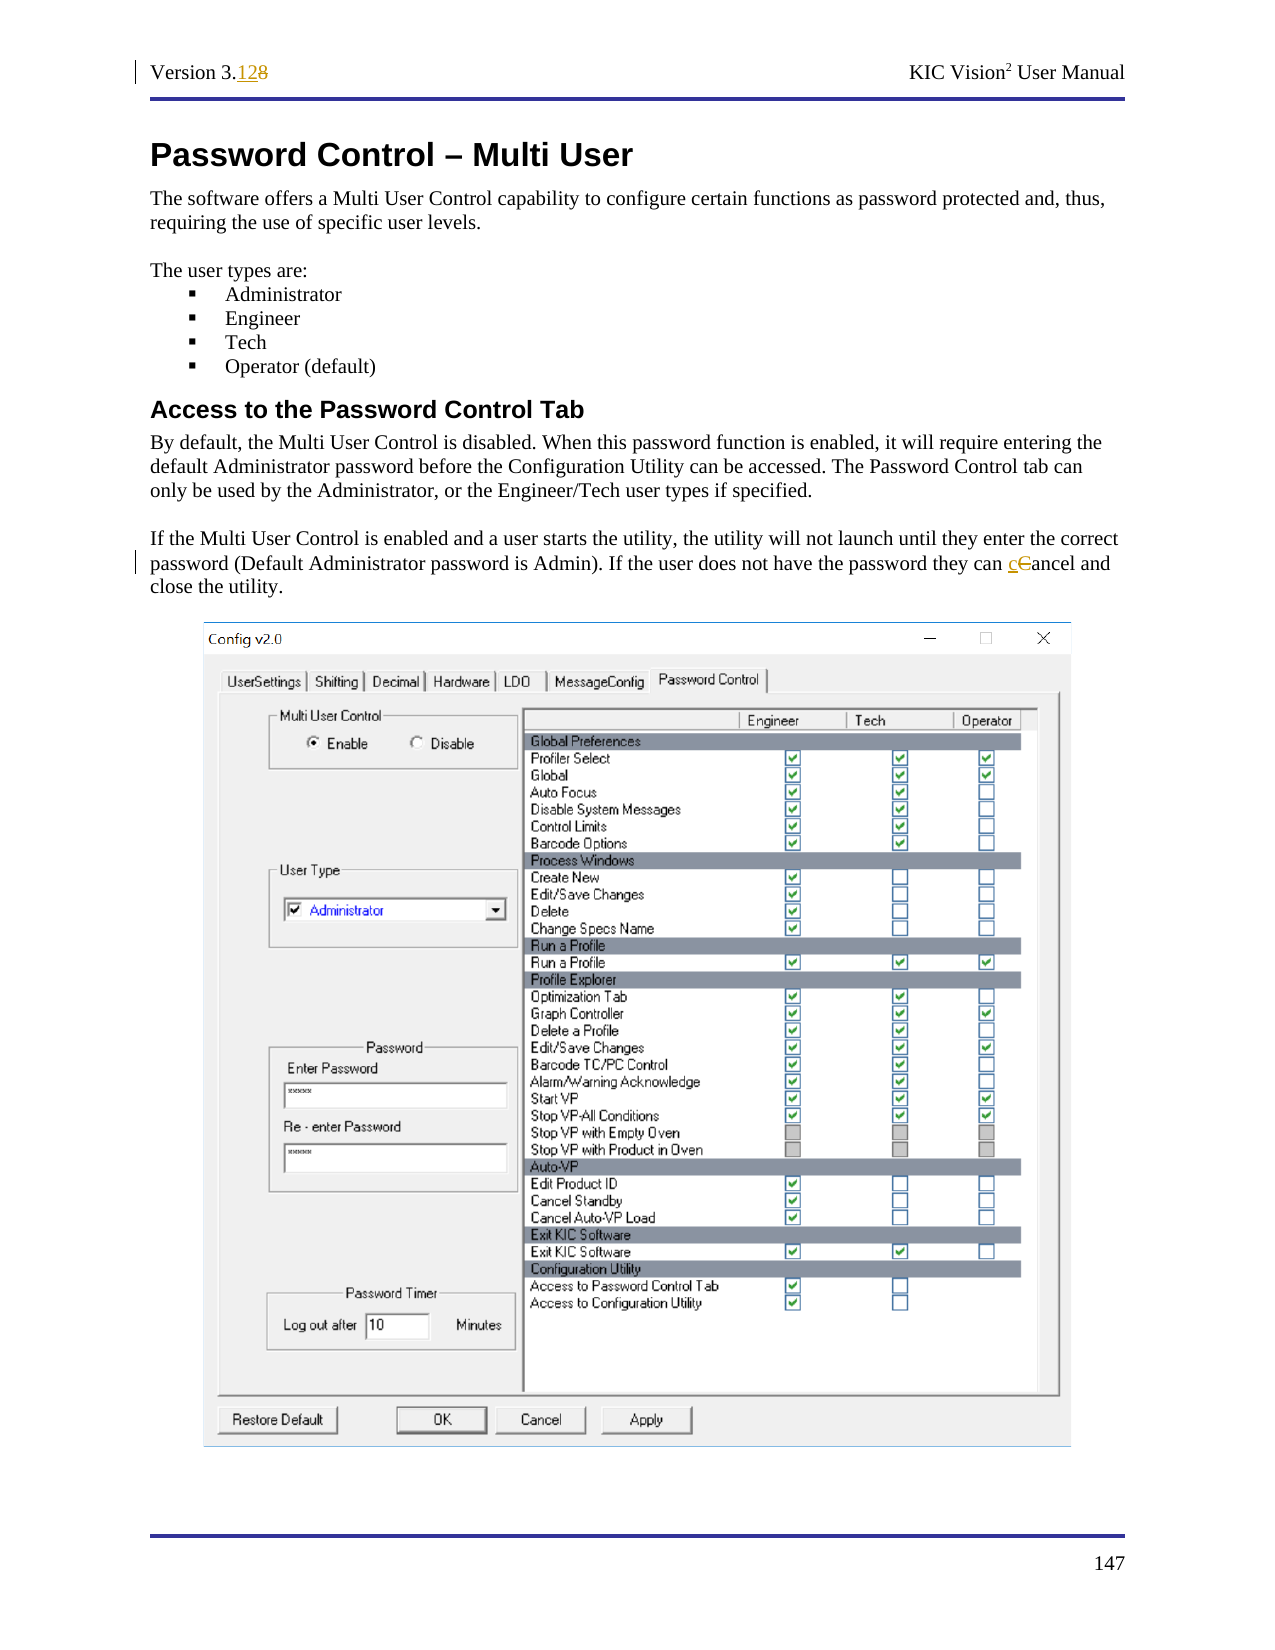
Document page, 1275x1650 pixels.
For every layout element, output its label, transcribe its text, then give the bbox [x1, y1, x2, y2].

list Operator (default) [187, 354, 1125, 378]
subtitle Access to the Password Control Tab [150, 395, 1125, 424]
list Engineer [187, 306, 1125, 330]
list Tech [187, 330, 1125, 354]
list Administrator [187, 282, 1125, 306]
text The software offers a Multi User Control capability to configure certain functions as password protected and, thus, requiring the use of specific user levels. [150, 186, 1125, 234]
picture [203, 622, 1072, 1447]
subtitle Password Control – Multi User [150, 135, 1125, 173]
text By default, the Multi User Control is disabled. When this password function is enabled, it will require entering the default Administrator password before the Configuration Utility can be accessed. The Password Control tab can only be used by the Administrator, or the Engineer/Tech user types if specified. [150, 430, 1125, 502]
text If the Multi User Control is enabled and a user starts the utility, the utility will not launch until they enter the correct password (Default Administrator password is Admin). If the user does not have the password they can ancel and close the utility. [150, 526, 1125, 598]
text The user types are: [150, 258, 1125, 282]
